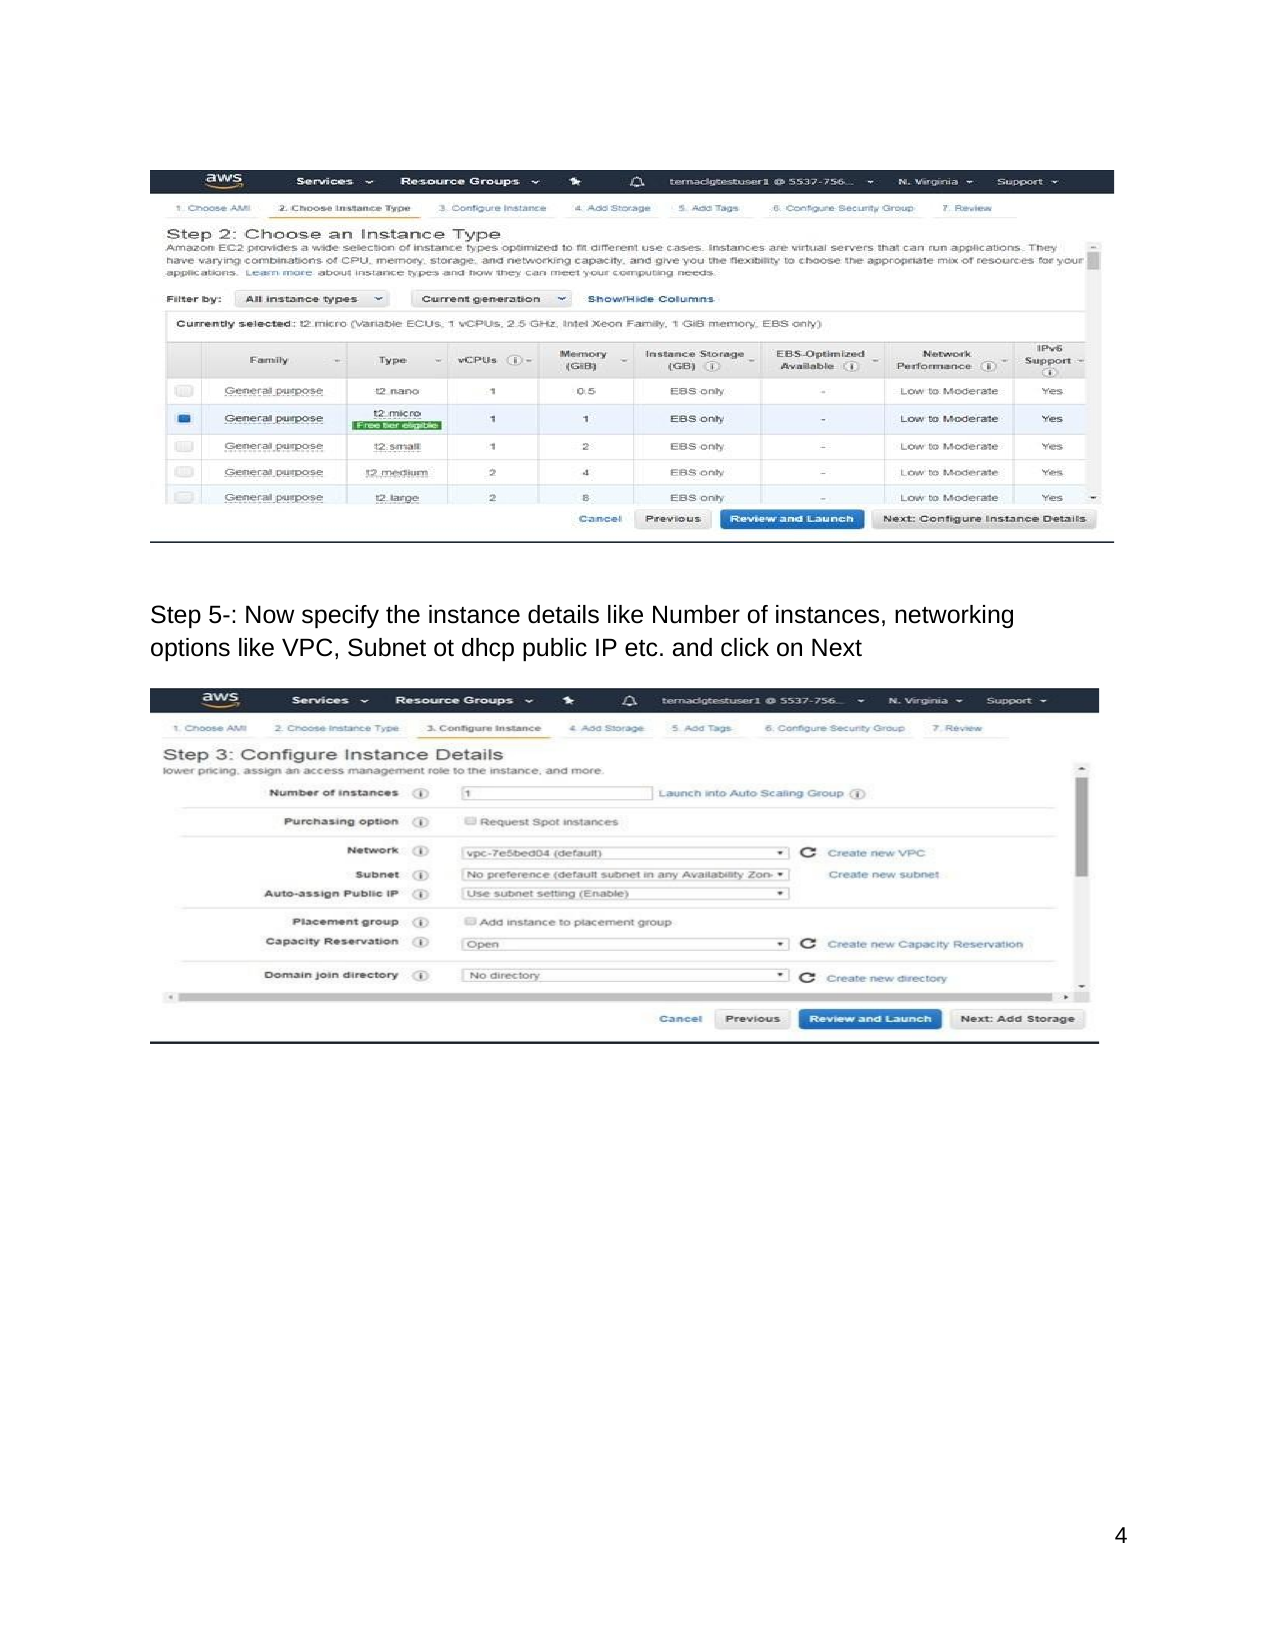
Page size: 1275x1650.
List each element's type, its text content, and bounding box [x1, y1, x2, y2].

picture [150, 170, 1115, 543]
text Step 5-: Now specify the instance details like Number of instances, networking options like VPC, Subnet ot dhcp public IP etc. and click on Next [150, 600, 1094, 662]
picture [150, 688, 1100, 1044]
